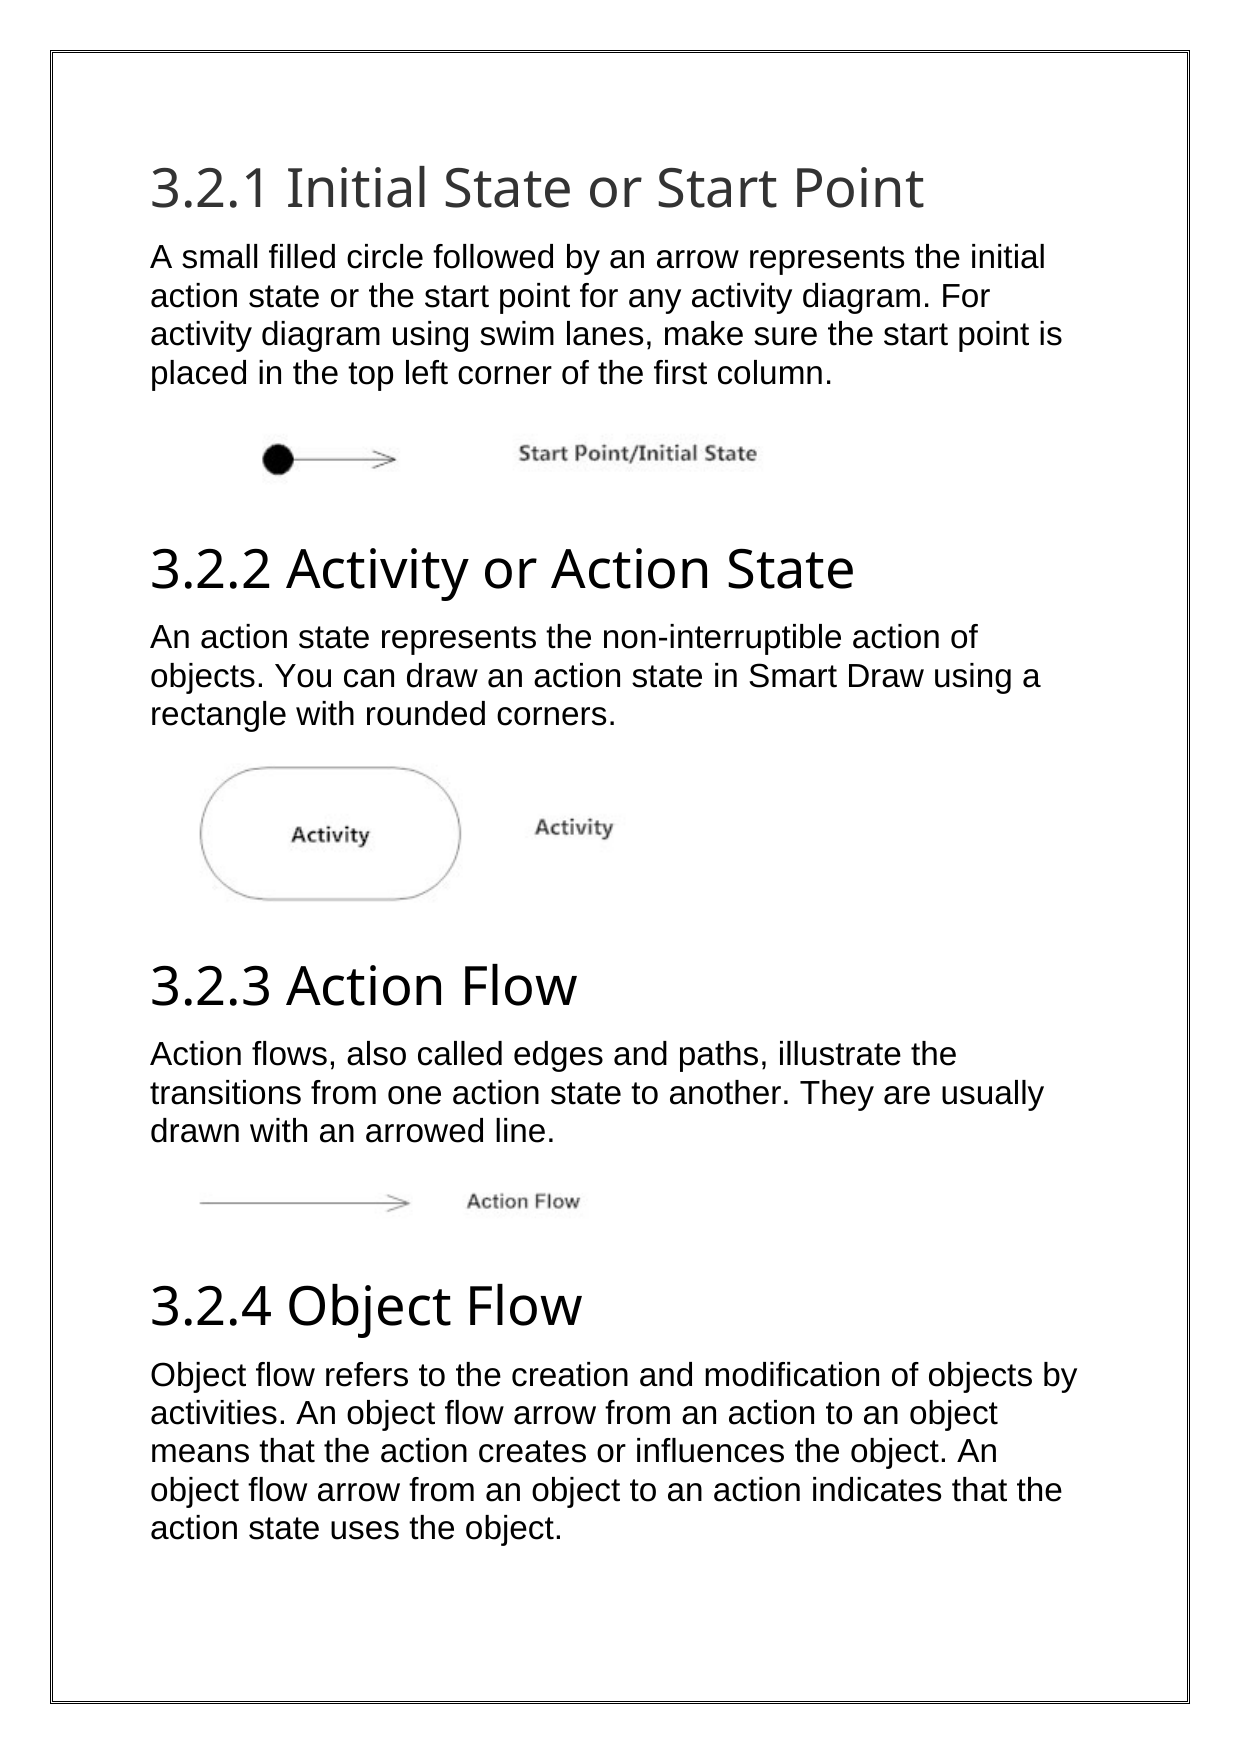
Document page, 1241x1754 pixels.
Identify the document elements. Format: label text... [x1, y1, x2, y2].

picture [150, 751, 854, 922]
text An action state represents the non-interruptible action of objects. You can draw an action state in Smart Draw using a rectangle with rounded corners. [150, 618, 1090, 733]
text A small filled circle followed by an arrow represents the initial action state or the start point for any activity diagram. For activity diagram using swim lanes, make sure the start point is placed in the top left corner of the first column. [150, 237, 1090, 391]
subtitle 3.2.2 Activity or Action State [150, 530, 1090, 604]
picture [150, 1168, 854, 1242]
subtitle 3.2.1 Initial State or Start Point [150, 150, 1090, 224]
picture [150, 410, 854, 505]
text Object flow refers to the creation and modification of objects by activities. An object flow arrow from an action to an object means that the action creates or influences the object. An object flow arrow from an object to an action indicates that the action state uses the object. [150, 1355, 1090, 1547]
text Action flows, also called edges and paths, illustrate the transitions from one action state to another. They are usually drawn with an arrowed line. [150, 1034, 1090, 1150]
subtitle 3.2.3 Action Flow [150, 947, 1090, 1021]
subtitle 3.2.4 Object Flow [150, 1267, 1090, 1341]
